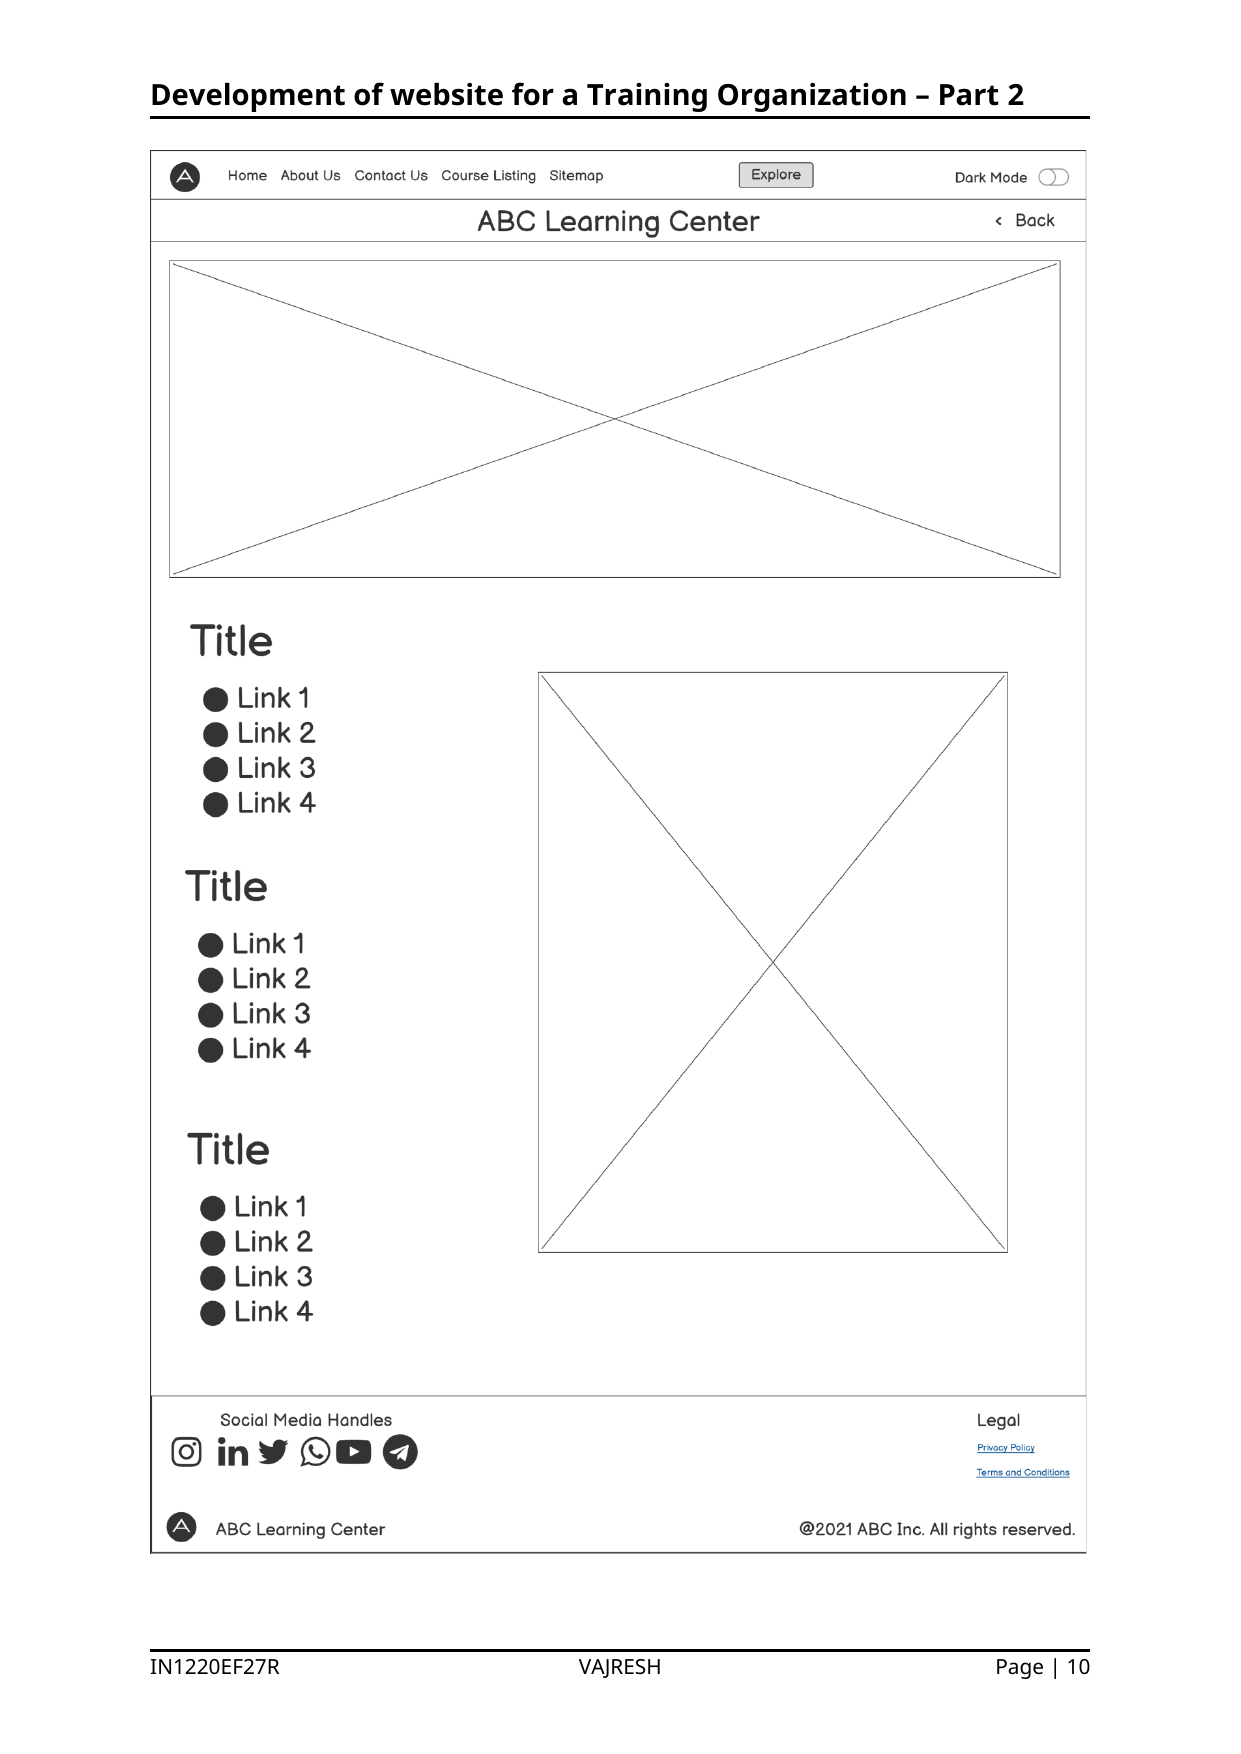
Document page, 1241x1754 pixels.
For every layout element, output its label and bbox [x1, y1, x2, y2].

picture [150, 150, 1087, 1554]
